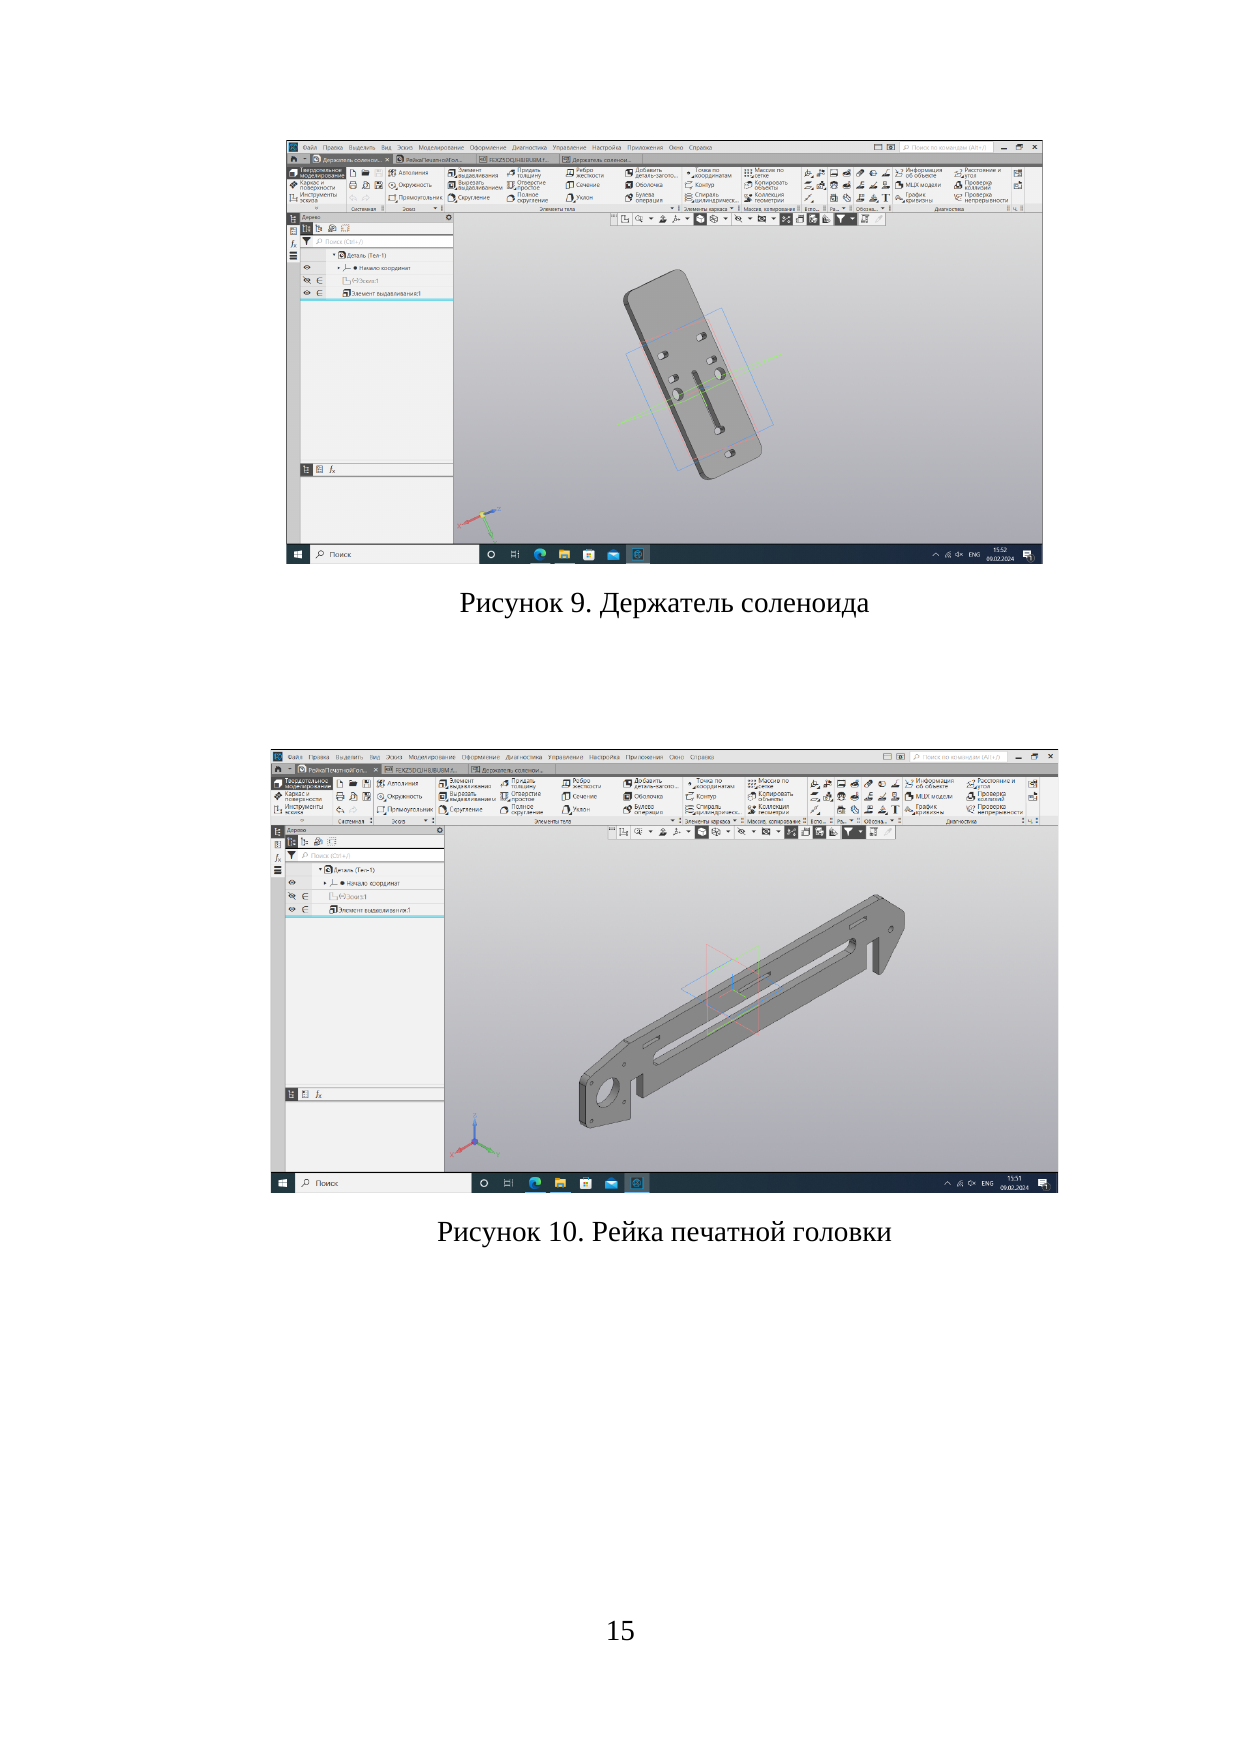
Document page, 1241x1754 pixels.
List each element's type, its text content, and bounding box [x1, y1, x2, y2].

picture [286, 140, 1043, 564]
picture [270, 749, 1059, 1193]
text Рисунок 9. Держатель соленоида [177, 585, 1152, 618]
text Рисунок 10. Рейка печатной головки [177, 1214, 1152, 1248]
